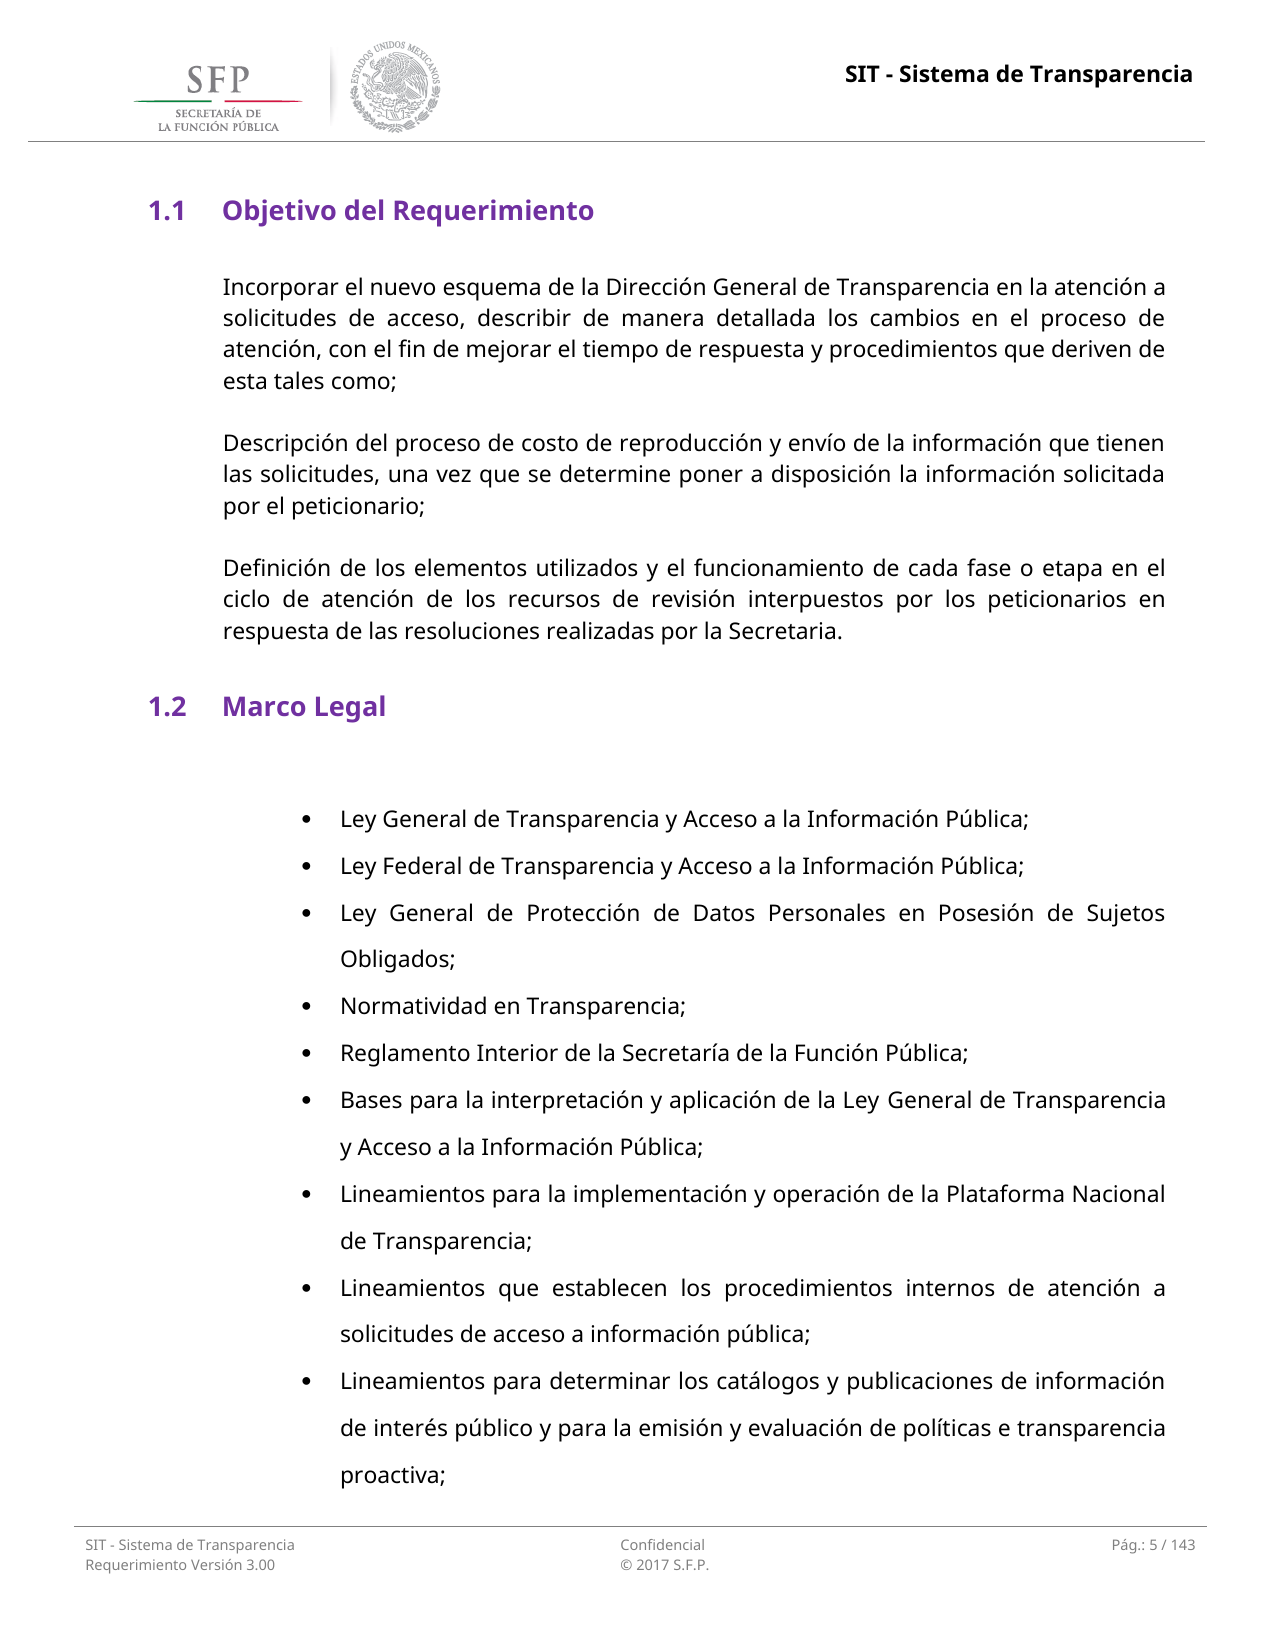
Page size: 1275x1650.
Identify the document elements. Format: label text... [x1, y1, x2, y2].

text Descripción del proceso de costo de reproducción y envío de la información que tienen las solicitudes, una vez que se determine poner a disposición la información solicitada por el peticionario; [223, 427, 1167, 521]
subtitle Objetivo del Requerimiento [148, 192, 1167, 228]
text Definición de los elementos utilizados y el funcionamiento de cada fase o etapa en el ciclo de atención de los recursos de revisión interpuestos por los peticionarios en respuesta de las resoluciones realizadas por la Secretaria. [223, 552, 1167, 646]
picture [132, 37, 442, 134]
list Ley General de Protección de Datos Personales en Posesión de Sujetos Obligados; [302, 897, 1167, 975]
list Ley General de Transparencia y Acceso a la Información Pública; [302, 803, 1167, 834]
list Normatividad en Transparencia; [302, 990, 1167, 1022]
text Incorporar el nuevo esquema de la Dirección General de Transparencia en la atención a solicitudes de acceso, describir de manera detallada los cambios en el proceso de atención, con el fin de mejorar el tiempo de respuesta y procedimientos que deriven de esta tales como; [223, 271, 1167, 396]
list Bases para la interpretación y aplicación de la Ley General de Transparencia y Acceso a la Información Pública; [302, 1084, 1167, 1162]
list Lineamientos que establecen los procedimientos internos de atención a solicitudes de acceso a información pública; [302, 1272, 1167, 1350]
list Reglamento Interior de la Secretaría de la Función Pública; [302, 1037, 1167, 1068]
subtitle Marco Legal [148, 687, 1167, 724]
list Lineamientos para la implementación y operación de la Plataforma Nacional de Transparencia; [302, 1178, 1167, 1256]
list Ley Federal de Transparencia y Acceso a la Información Pública; [302, 850, 1167, 881]
list Lineamientos para determinar los catálogos y publicaciones de información de interés público y para la emisión y evaluación de políticas e transparencia proactiva; [302, 1365, 1167, 1490]
